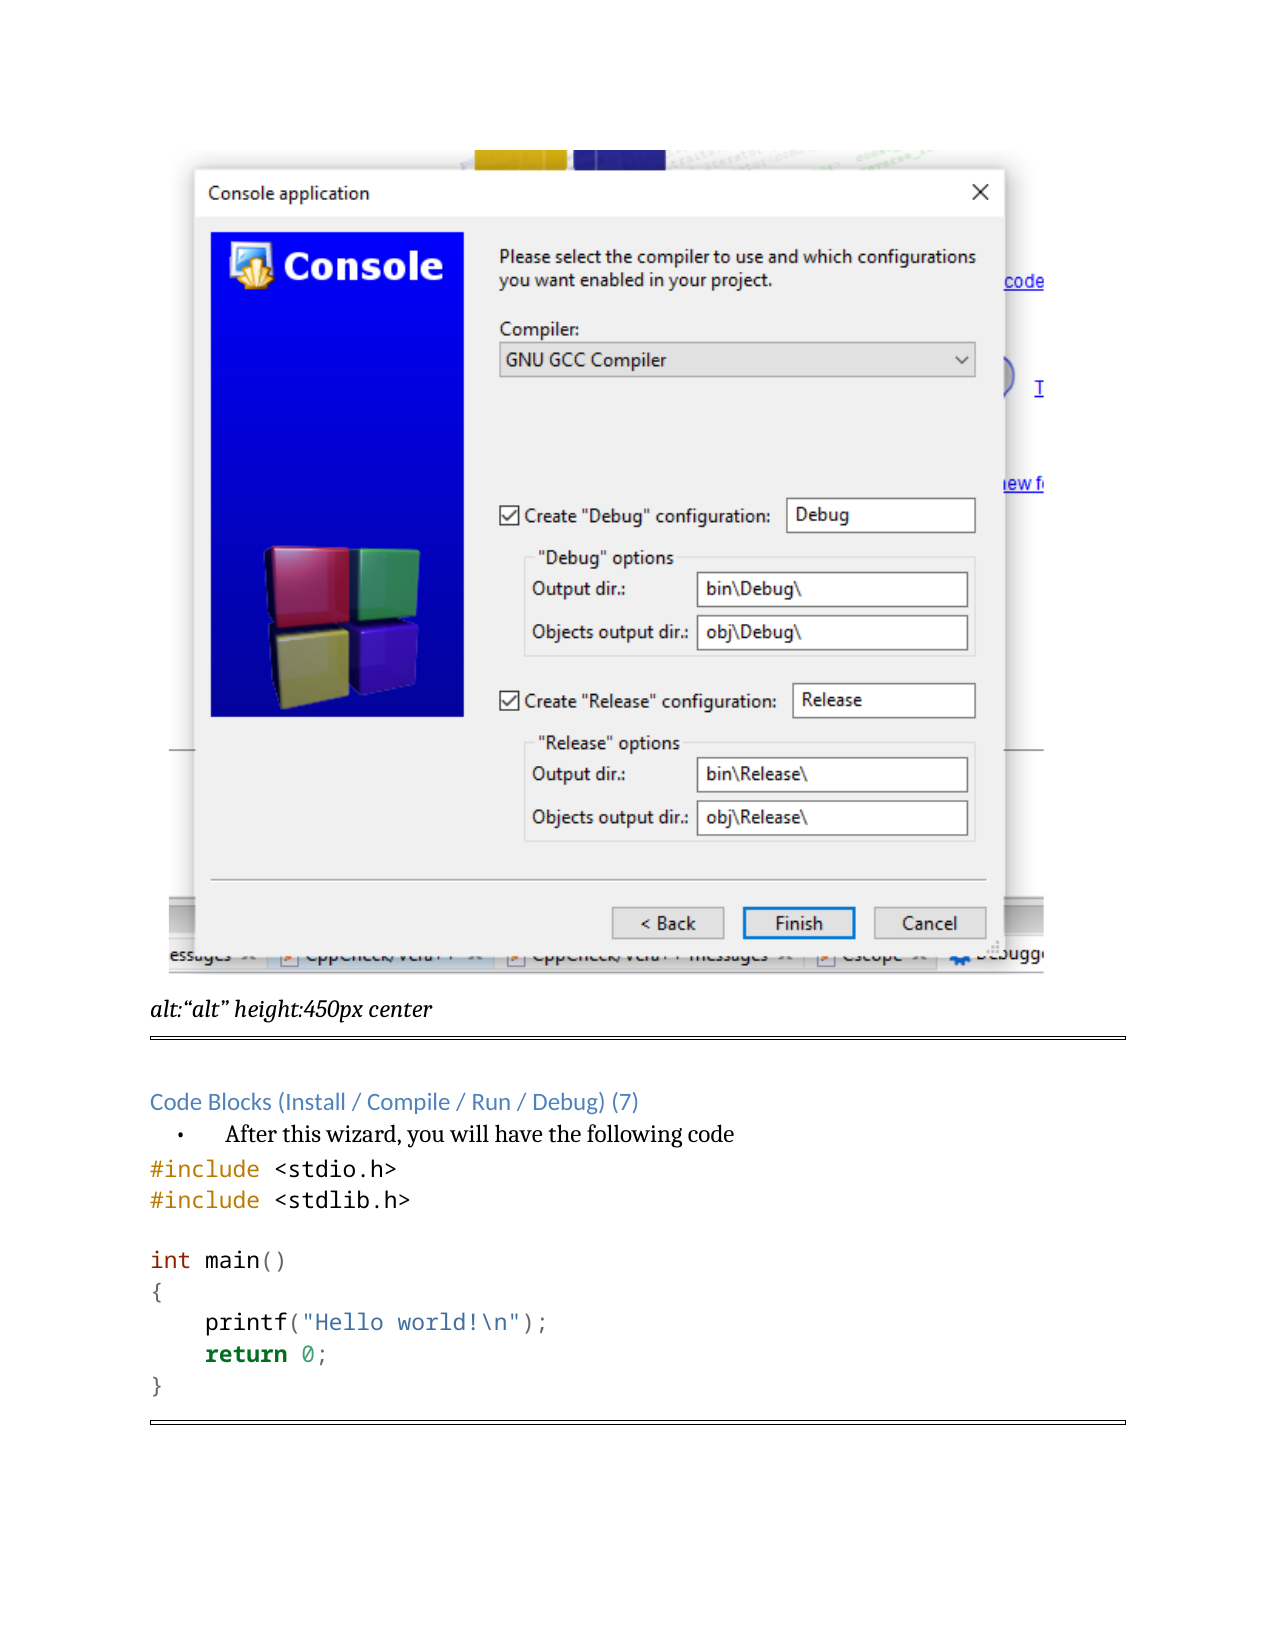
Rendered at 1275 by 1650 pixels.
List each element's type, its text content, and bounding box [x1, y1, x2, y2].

text alt:“alt” height:450px center [150, 995, 1125, 1024]
text #include <stdio.h> #include <stdlib.h> int main() { printf("Hello world!\n"); return 0; } [150, 1153, 1125, 1400]
picture [168, 150, 1044, 975]
subtitle Code Blocks (Install / Compile / Run / Debug) (7) [150, 1086, 1125, 1116]
list After this wizard, you will have the following code [175, 1120, 1125, 1149]
